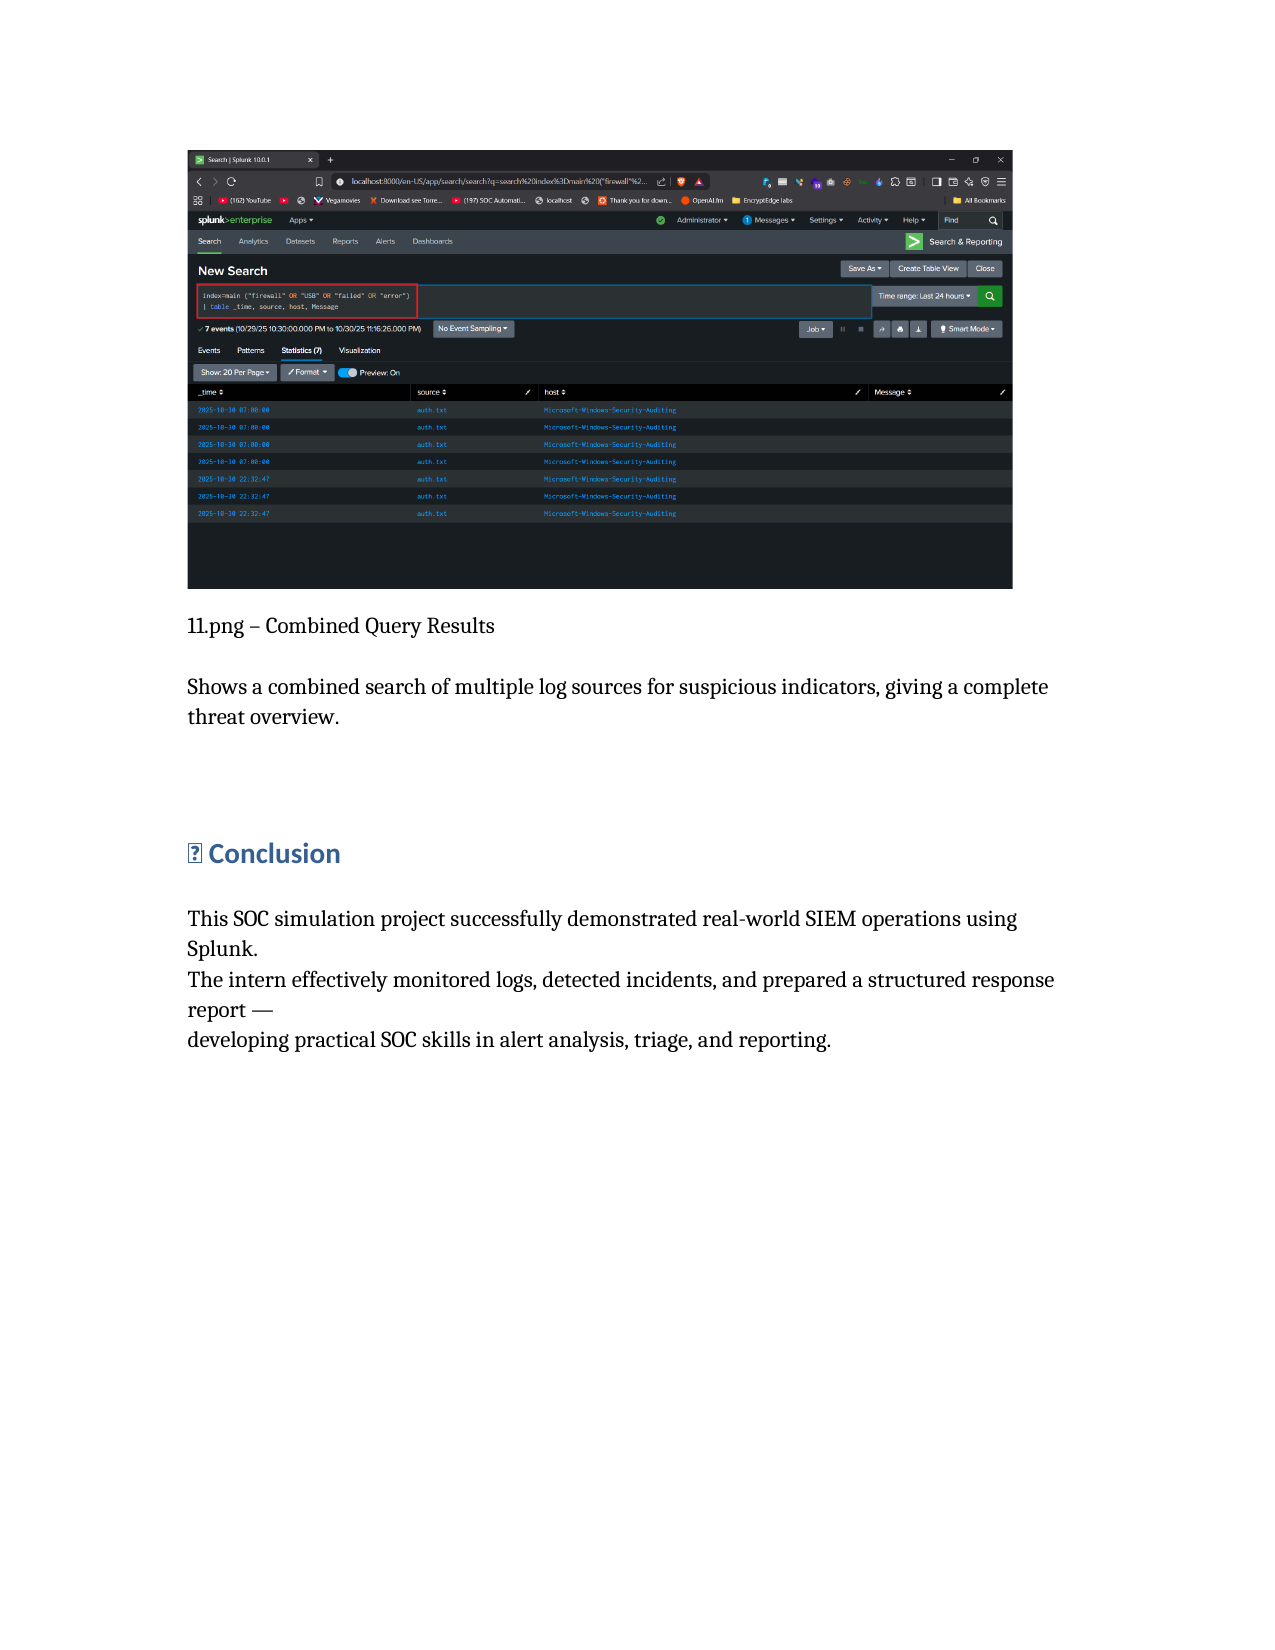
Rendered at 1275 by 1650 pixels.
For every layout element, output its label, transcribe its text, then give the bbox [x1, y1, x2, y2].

picture [187, 150, 1013, 589]
subtitle ✅ Conclusion [187, 835, 1087, 871]
text 11.png – Combined Query Results Shows a combined search of multiple log sources for suspicious indicators, giving a complete threat overview. [187, 613, 1087, 730]
text This SOC simulation project successfully demonstrated real-world SIEM operations using Splunk. The intern effectively monitored logs, detected incidents, and prepared a structured response report — developing practical SOC skills in alert analysis, triage, and reporting. [187, 876, 1087, 1083]
